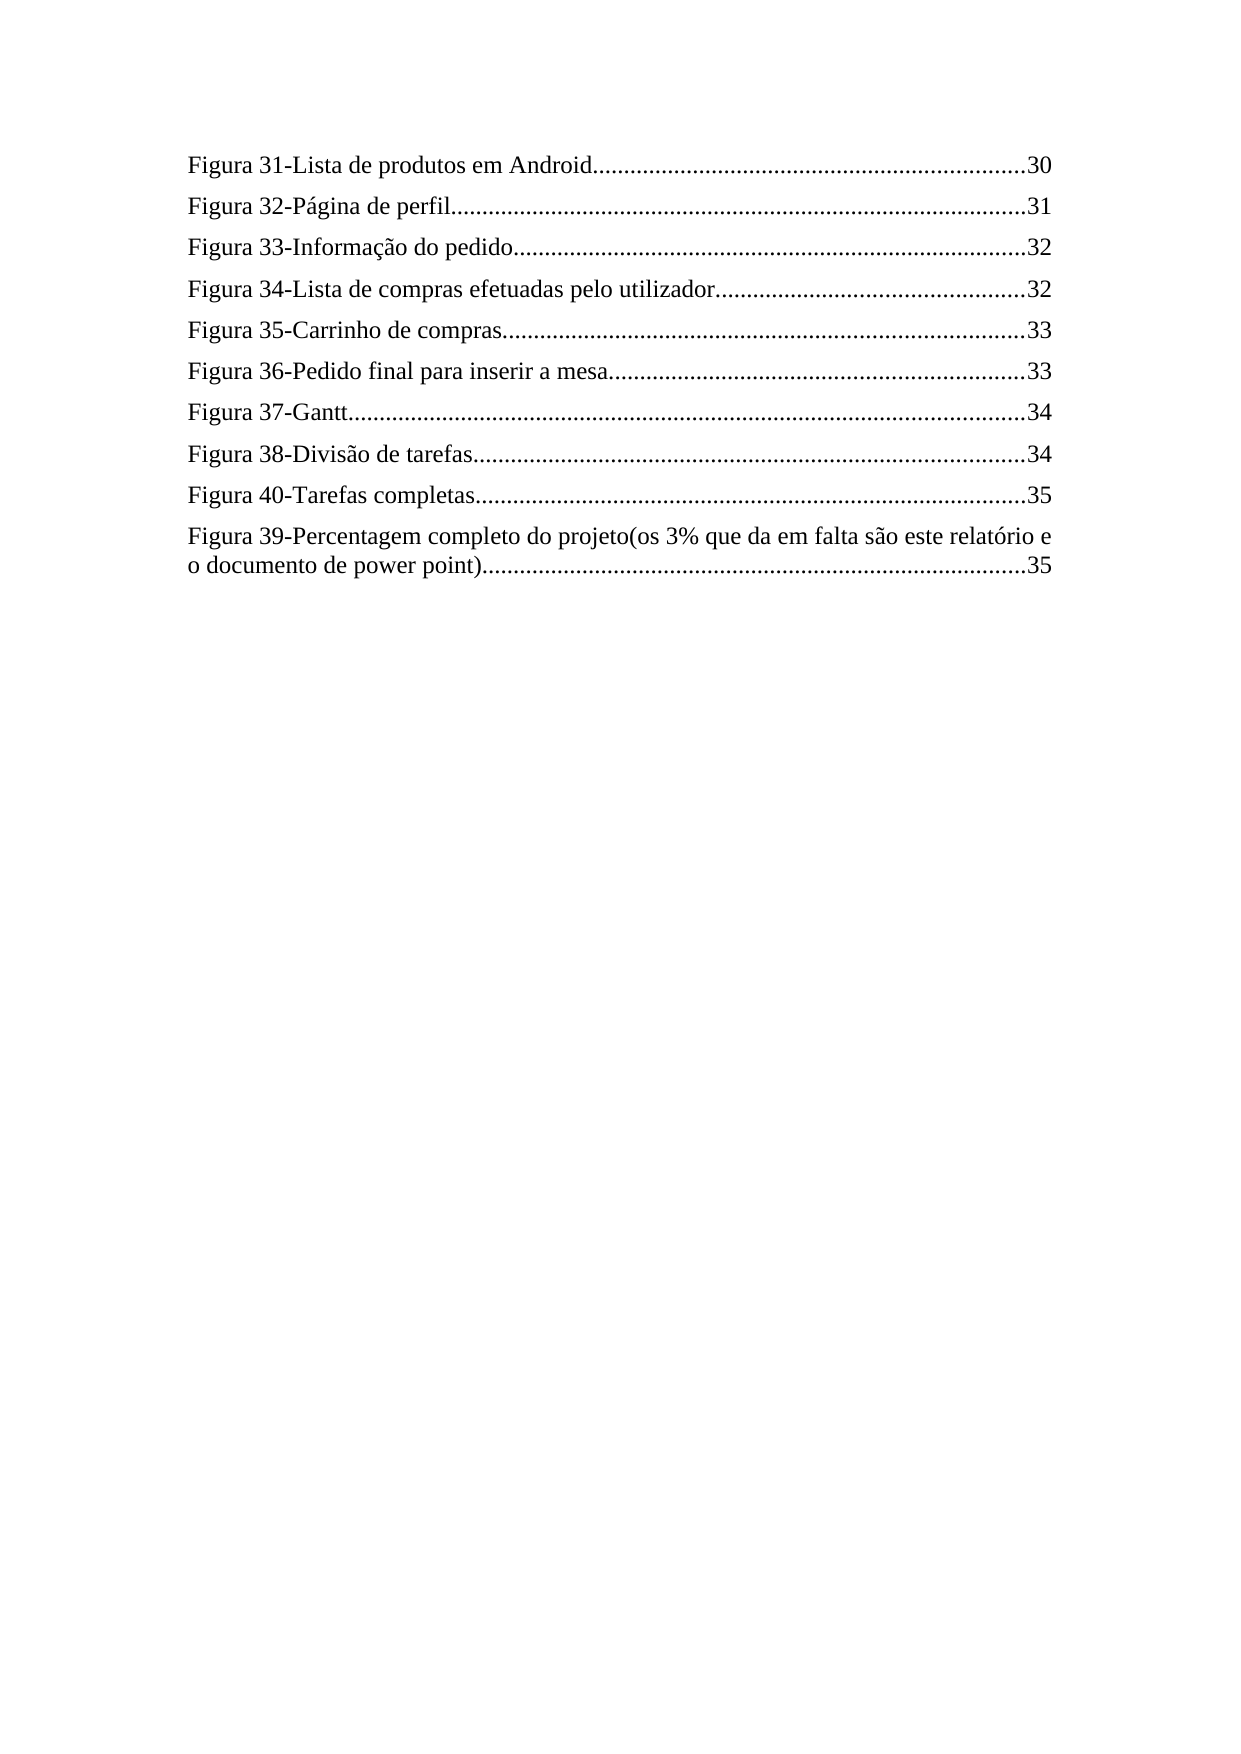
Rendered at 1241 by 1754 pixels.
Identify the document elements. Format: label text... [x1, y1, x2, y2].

text Figura 40-Tarefas completas 35 [187, 480, 1053, 509]
text Figura 32-Página de perfil. 31 [187, 191, 1053, 220]
text Figura 37-Gantt 34 [187, 397, 1053, 426]
text Figura 35-Carrinho de compras. 33 [187, 315, 1053, 344]
text Figura 36-Pedido final para inserir a mesa. 33 [187, 356, 1053, 385]
text Figura 31-Lista de produtos em Android. 30 [187, 150, 1053, 179]
text Figura 39-Percentagem completo do projeto(os 3% que da em falta são este relatório e o documento de power point) 35 [187, 521, 1053, 579]
text Figura 34-Lista de compras efetuadas pelo utilizador. 32 [187, 274, 1053, 302]
text Figura 38-Divisão de tarefas. 34 [187, 439, 1053, 467]
text Figura 33-Informação do pedido. 32 [187, 232, 1053, 261]
